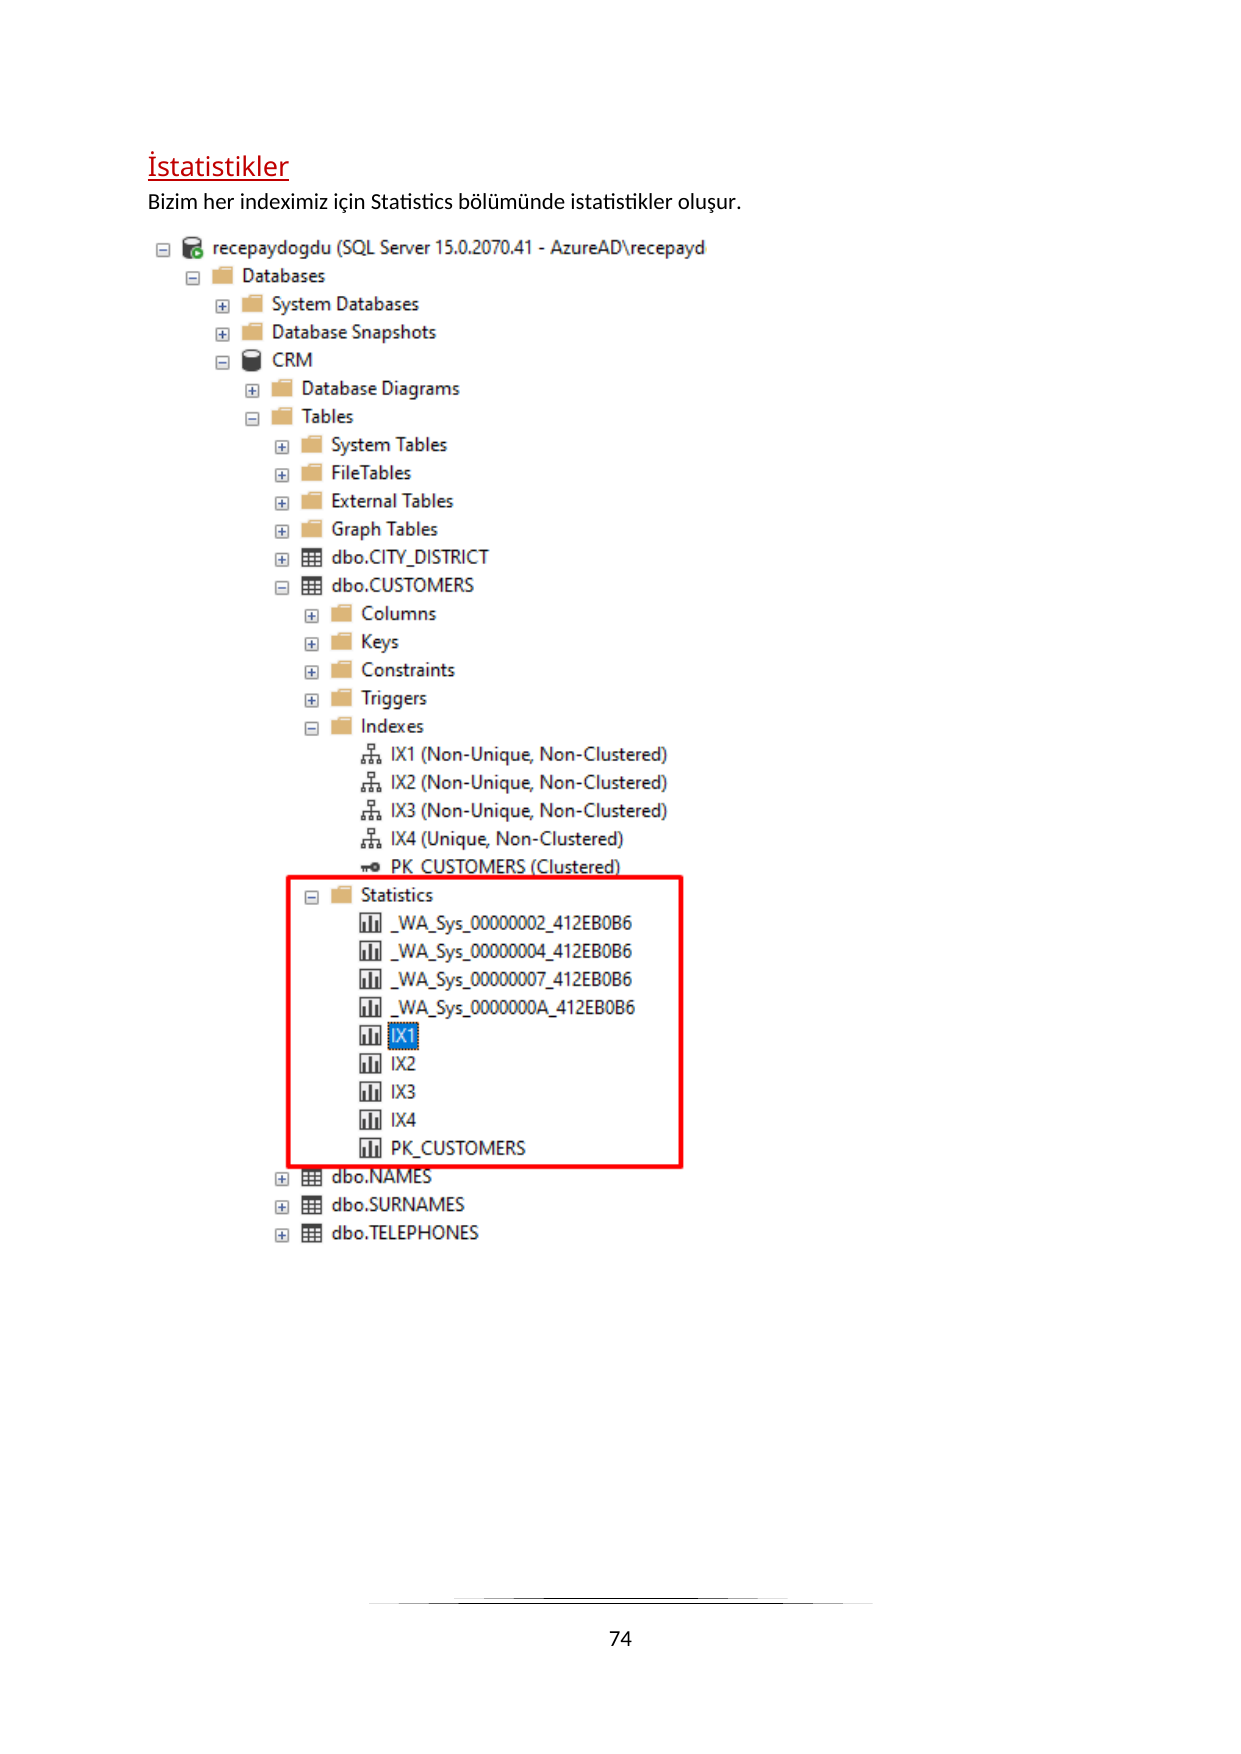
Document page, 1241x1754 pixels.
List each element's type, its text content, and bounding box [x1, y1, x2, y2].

subtitle İstatistikler [148, 148, 1093, 184]
text Bizim her indeximiz için Statistics bölümünde istatistikler oluşur. [148, 187, 1093, 215]
picture [147, 234, 707, 1249]
